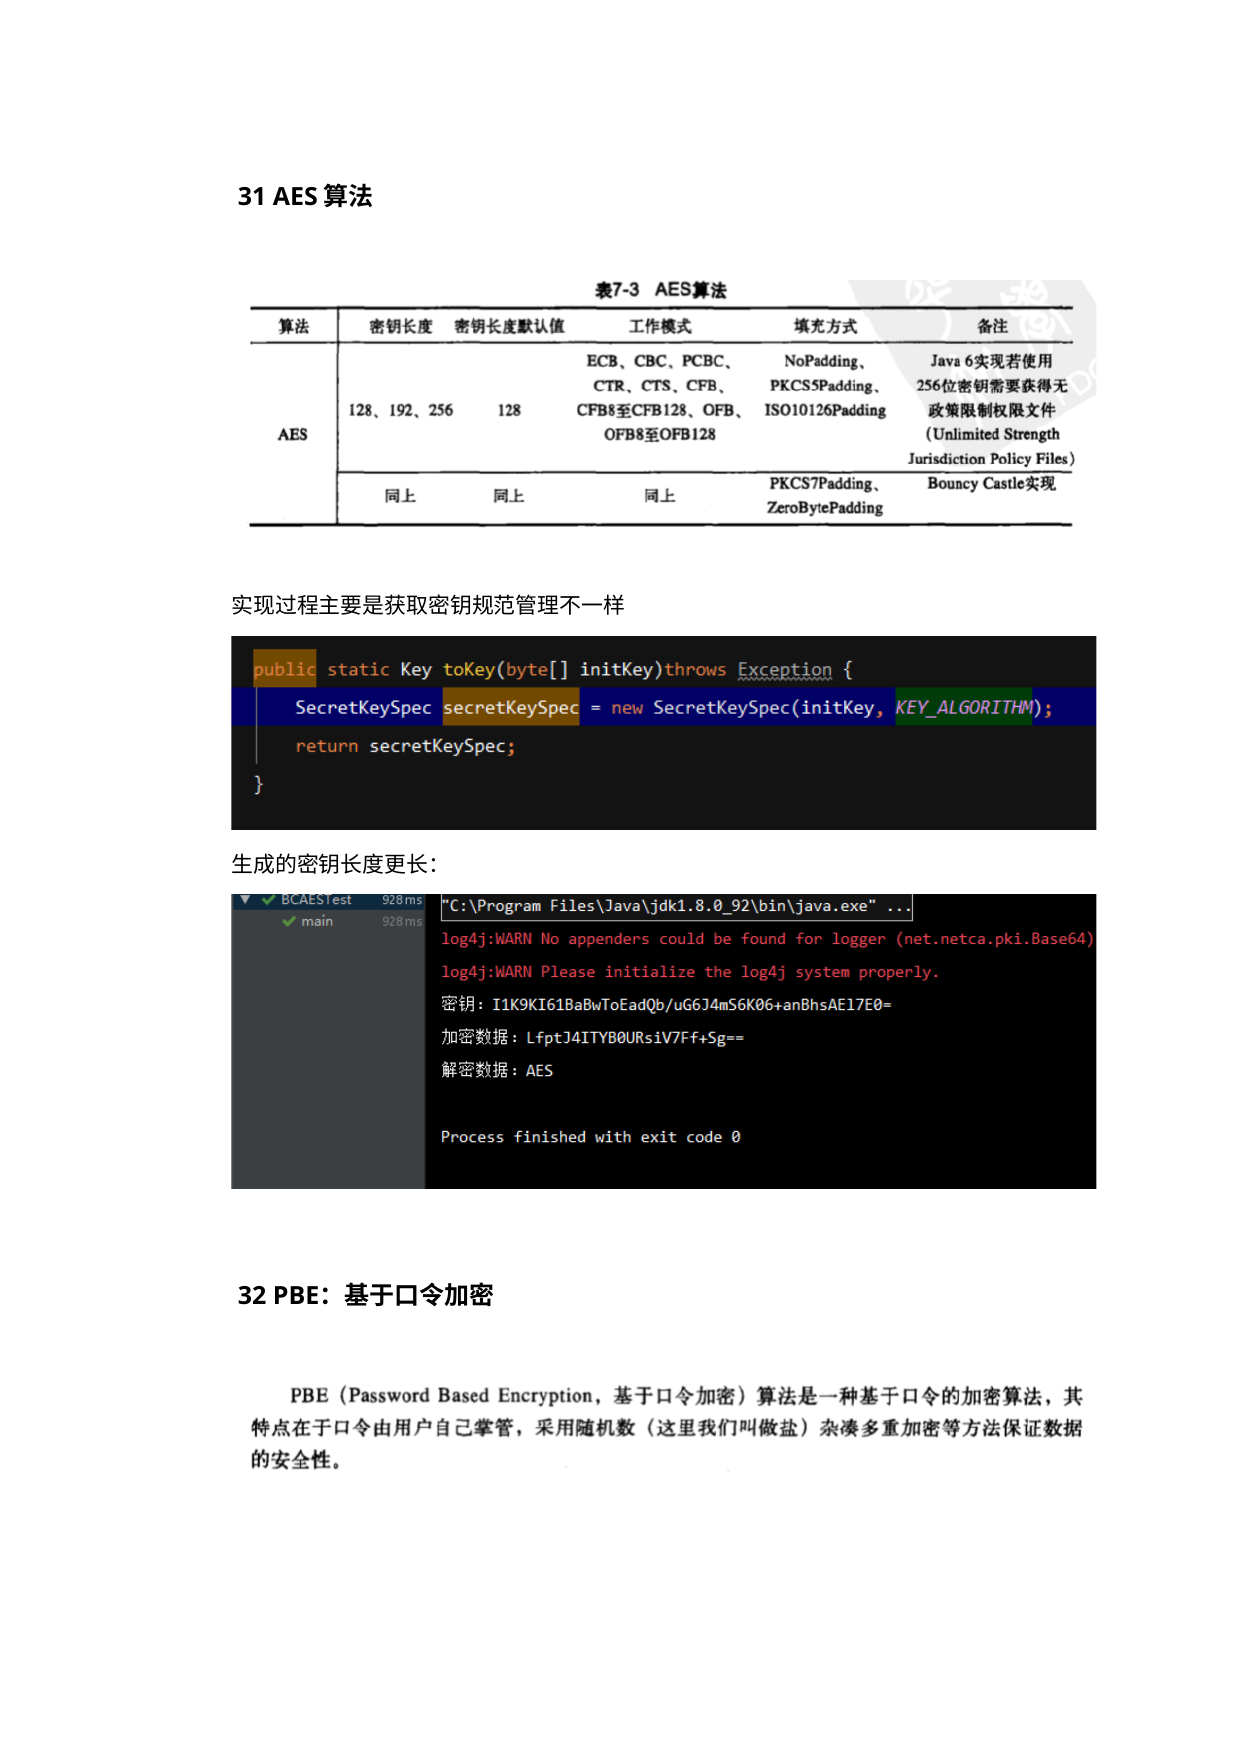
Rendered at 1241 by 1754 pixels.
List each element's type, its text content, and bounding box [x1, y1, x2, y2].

picture [231, 280, 1097, 573]
picture [231, 1380, 1097, 1476]
subtitle 31 AES算法 [187, 162, 1053, 227]
subtitle 32 PBE：基于口令加密 [187, 1261, 1053, 1326]
picture [231, 636, 1097, 830]
text 实现过程主要是获取密钥规范管理不一样 [187, 588, 1053, 620]
text 生成的密钥长度更长： [187, 846, 1053, 879]
picture [231, 894, 1097, 1189]
